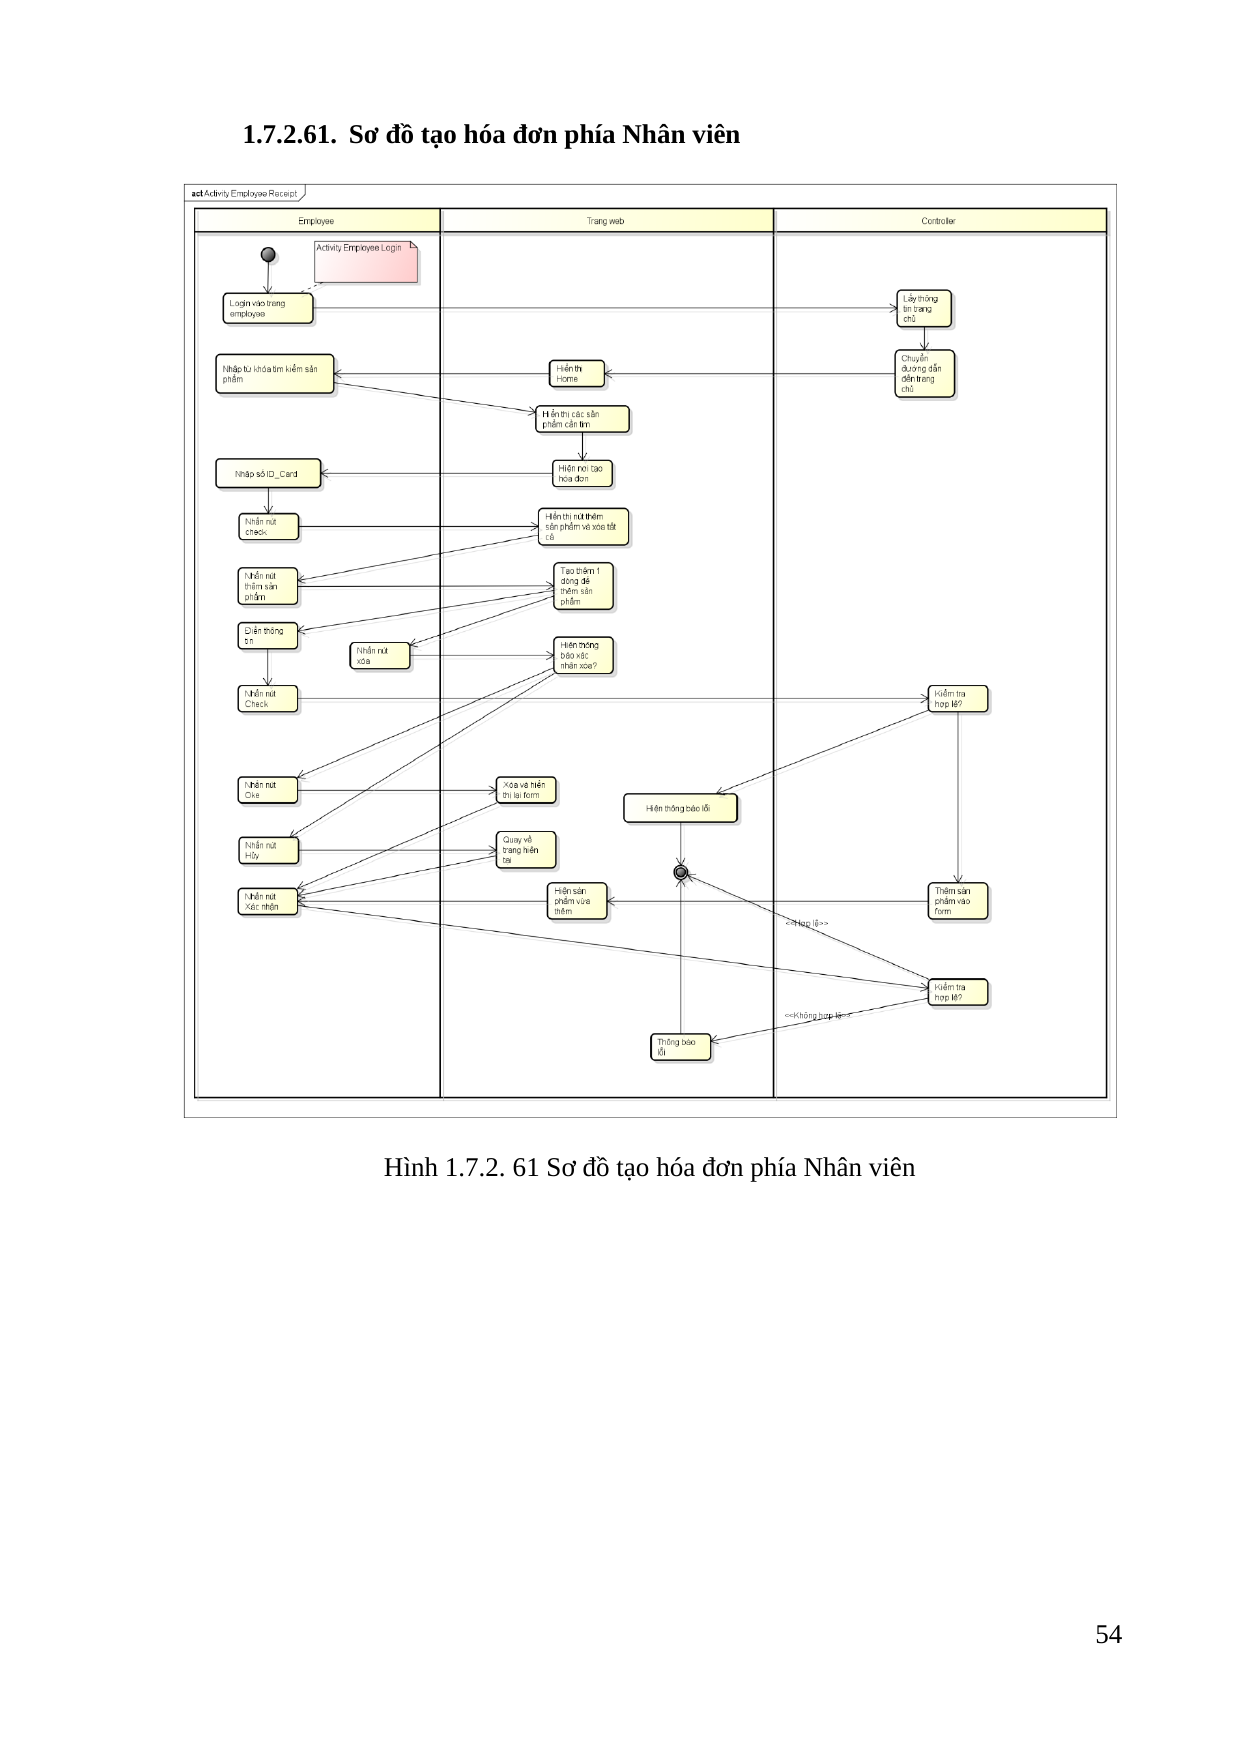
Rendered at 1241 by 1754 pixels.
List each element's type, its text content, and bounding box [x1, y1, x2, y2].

subtitle Sơ đồ tạo hóa đơn phía Nhân viên [242, 118, 1122, 149]
text Hình 1.7.2. 61 Sơ đồ tạo hóa đơn phía Nhân viên [177, 1151, 1122, 1183]
picture [177, 177, 1123, 1124]
